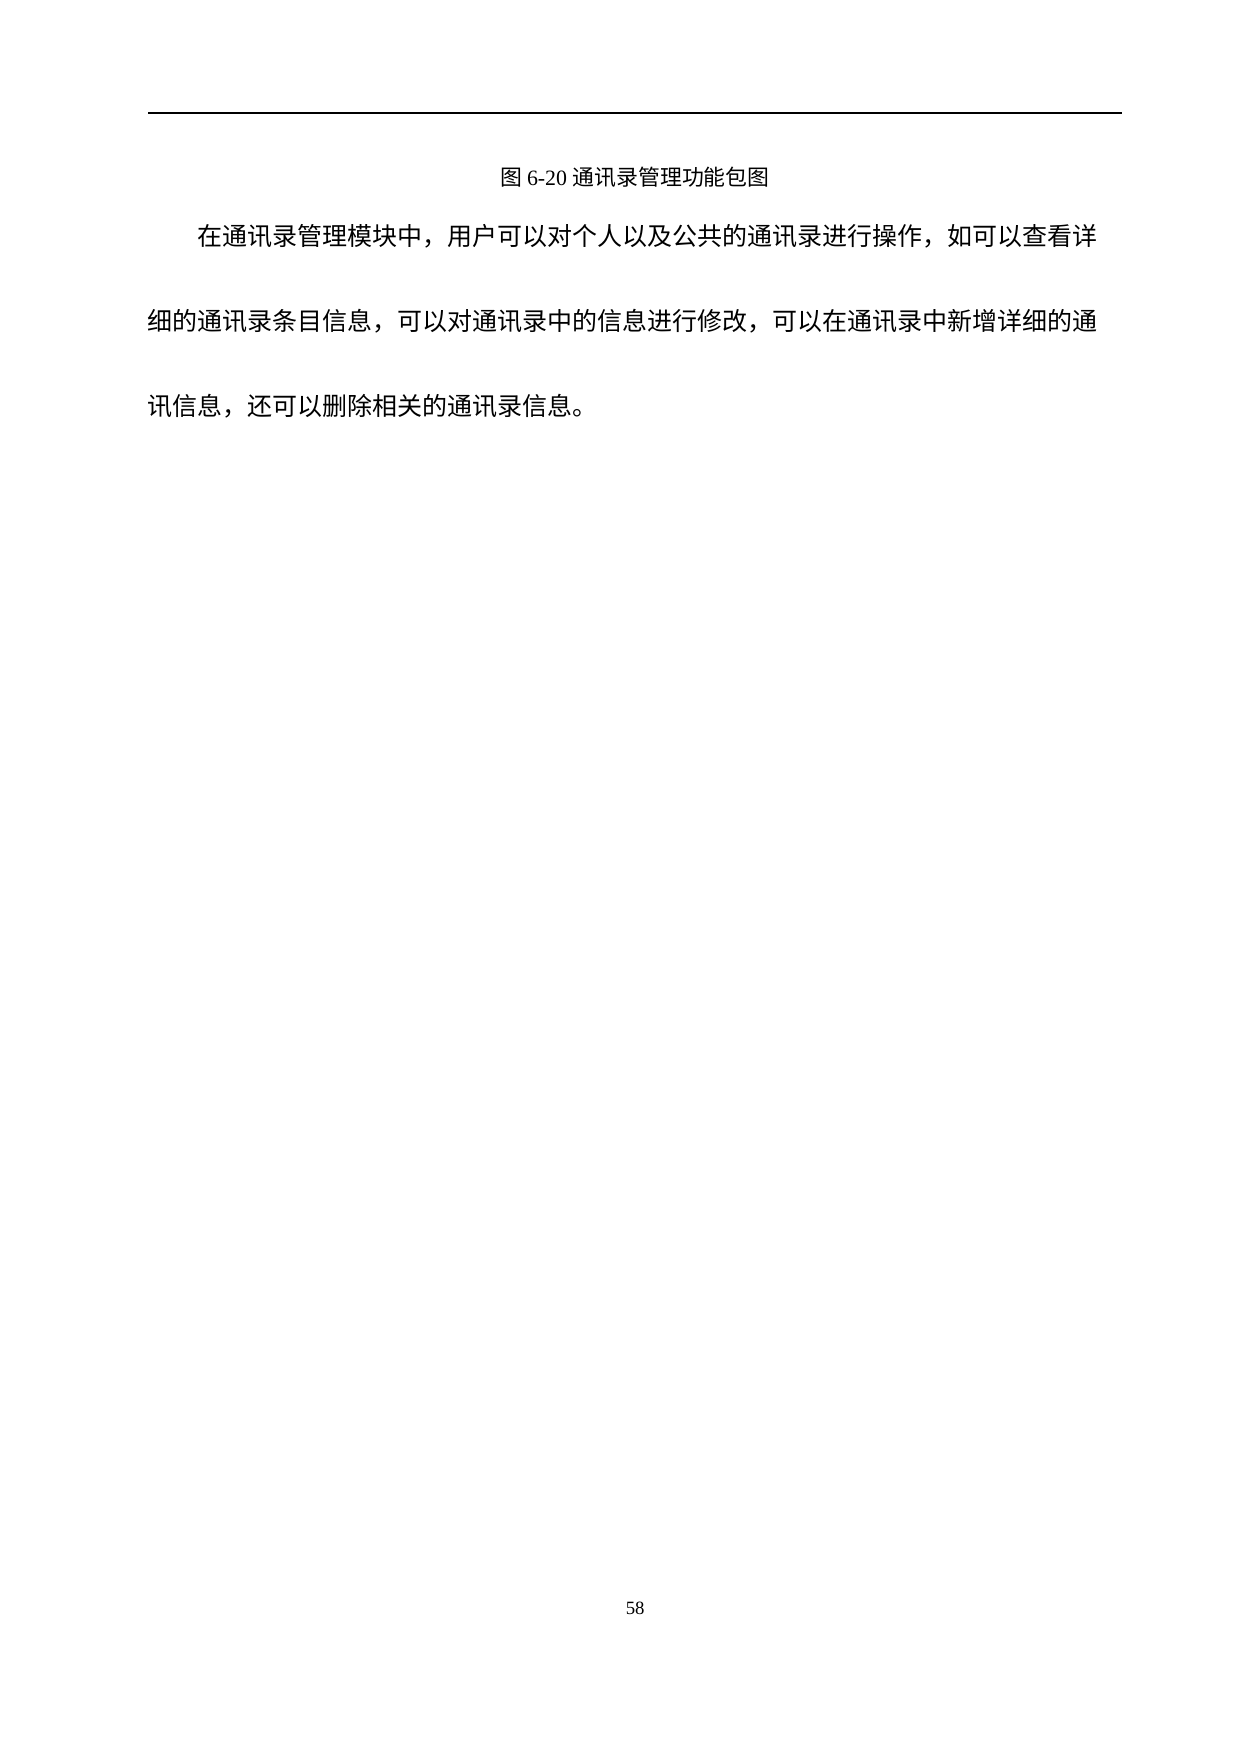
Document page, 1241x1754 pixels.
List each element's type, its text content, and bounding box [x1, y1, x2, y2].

text 图6-20 通讯录管理功能包图 [148, 159, 1122, 193]
text 在通讯录管理模块中，用户可以对个人以及公共的通讯录进行操作，如可以查看详细的通讯录条目信息，可以对通讯录中的信息进行修改，可以在通讯录中新增详细的通讯信息，还可以删除相关的通讯录信息。 [148, 201, 1122, 439]
